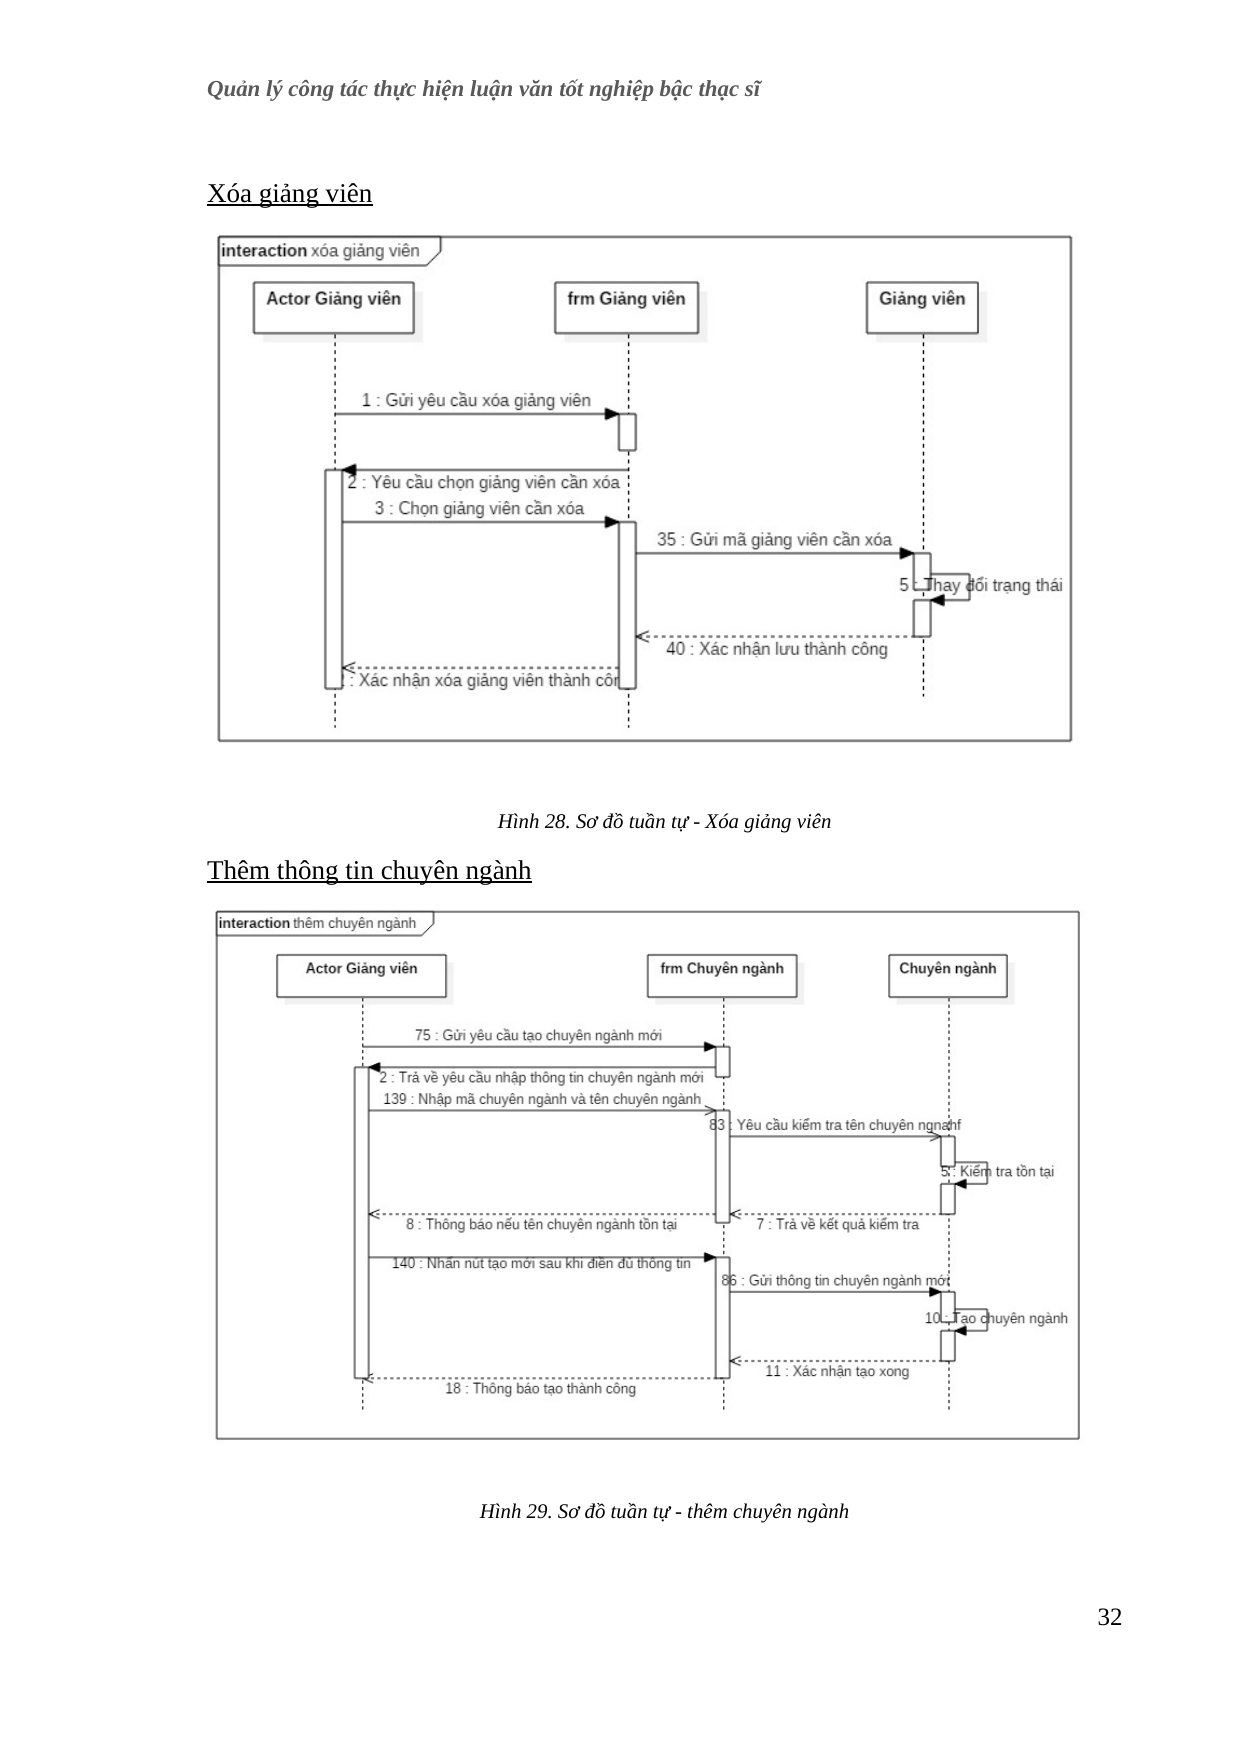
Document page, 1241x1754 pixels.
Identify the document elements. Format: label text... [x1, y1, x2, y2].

picture [206, 224, 1123, 793]
text Hình 28. Sơ đồ tuần tự - Xóa giảng viên [207, 809, 1122, 833]
text Thêm thông tin chuyên ngành [207, 854, 1122, 885]
text Hình 29. Sơ đồ tuần tự - thêm chuyên ngành [207, 1499, 1122, 1523]
text Xóa giảng viên [207, 177, 1122, 208]
picture [206, 901, 1122, 1482]
